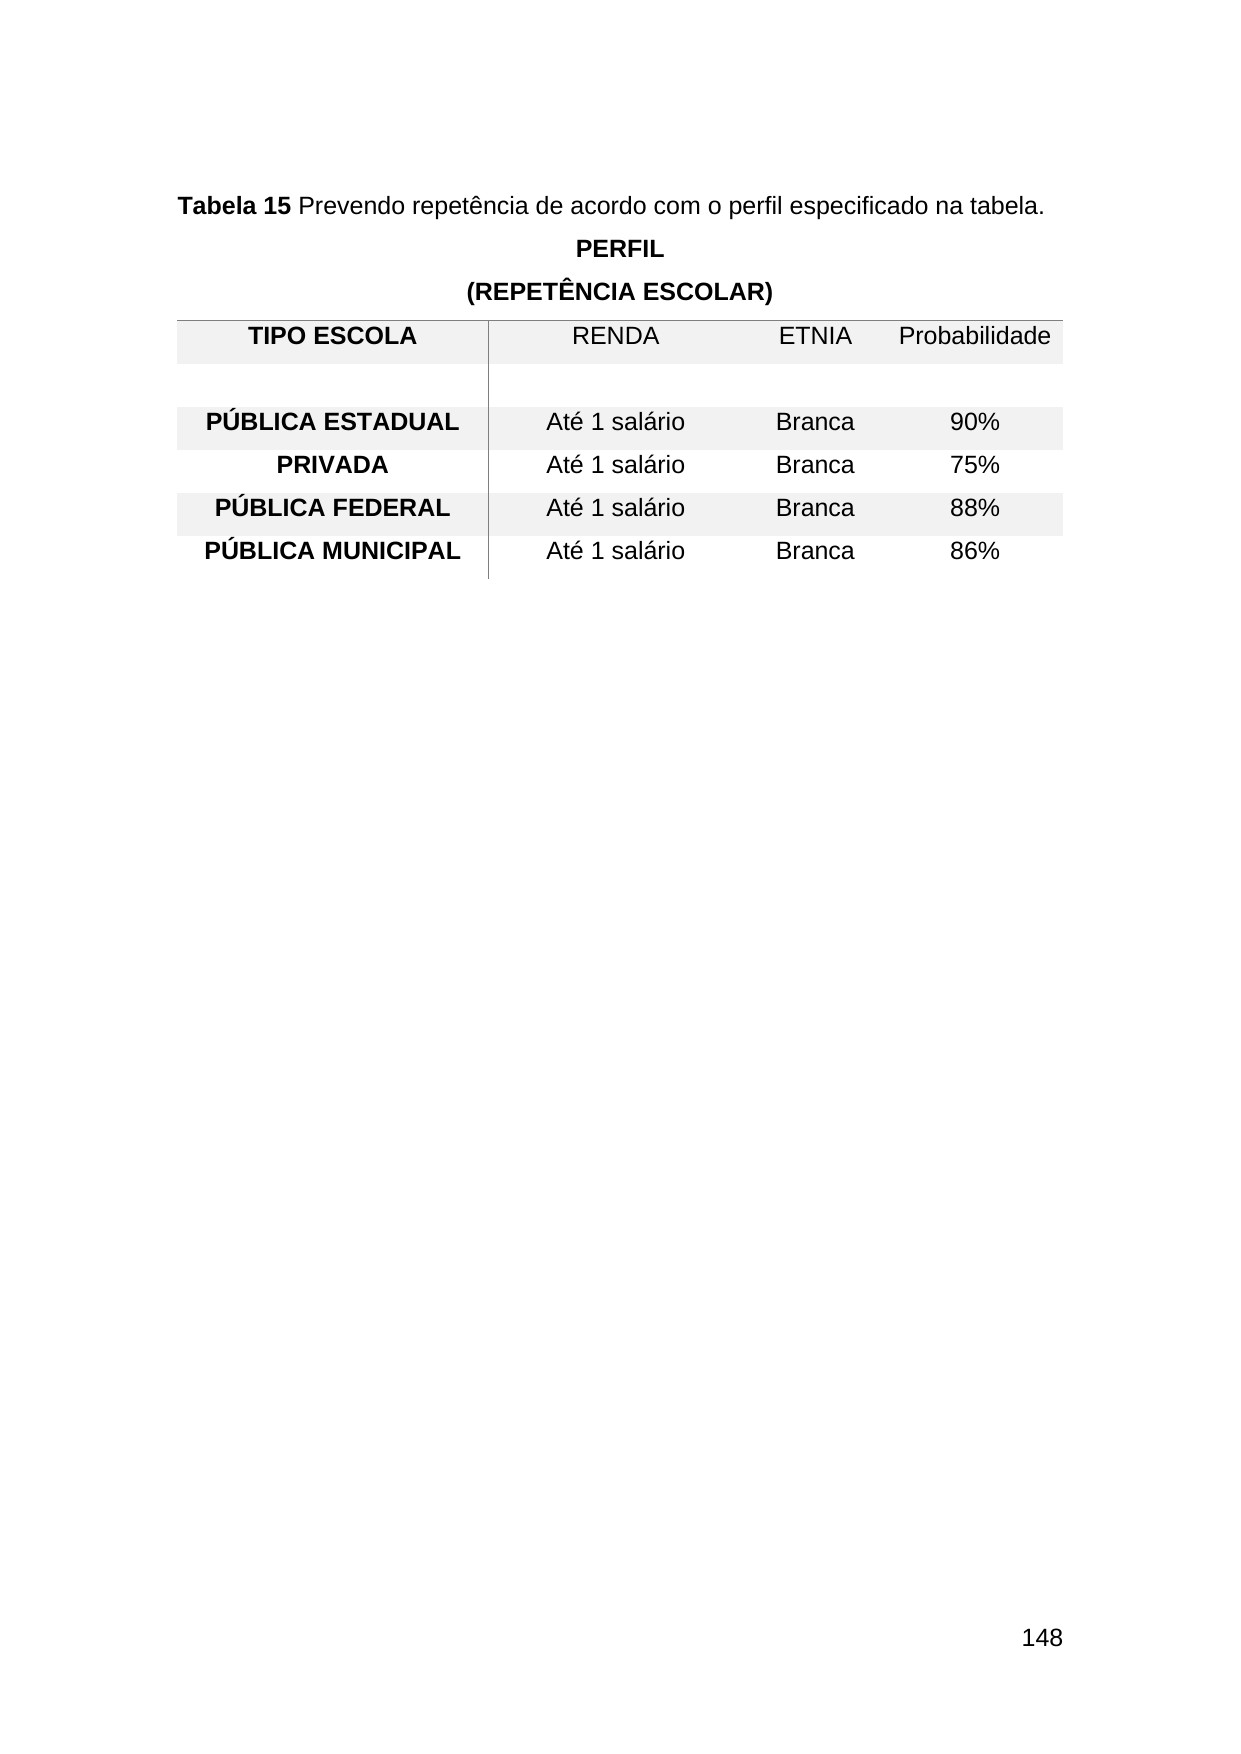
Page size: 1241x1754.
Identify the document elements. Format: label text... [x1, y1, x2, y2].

text Tabela 15 Prevendo repetência de acordo com o perfil especificado na tabela. [177, 191, 1063, 219]
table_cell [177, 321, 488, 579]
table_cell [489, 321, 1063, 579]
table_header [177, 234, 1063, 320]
